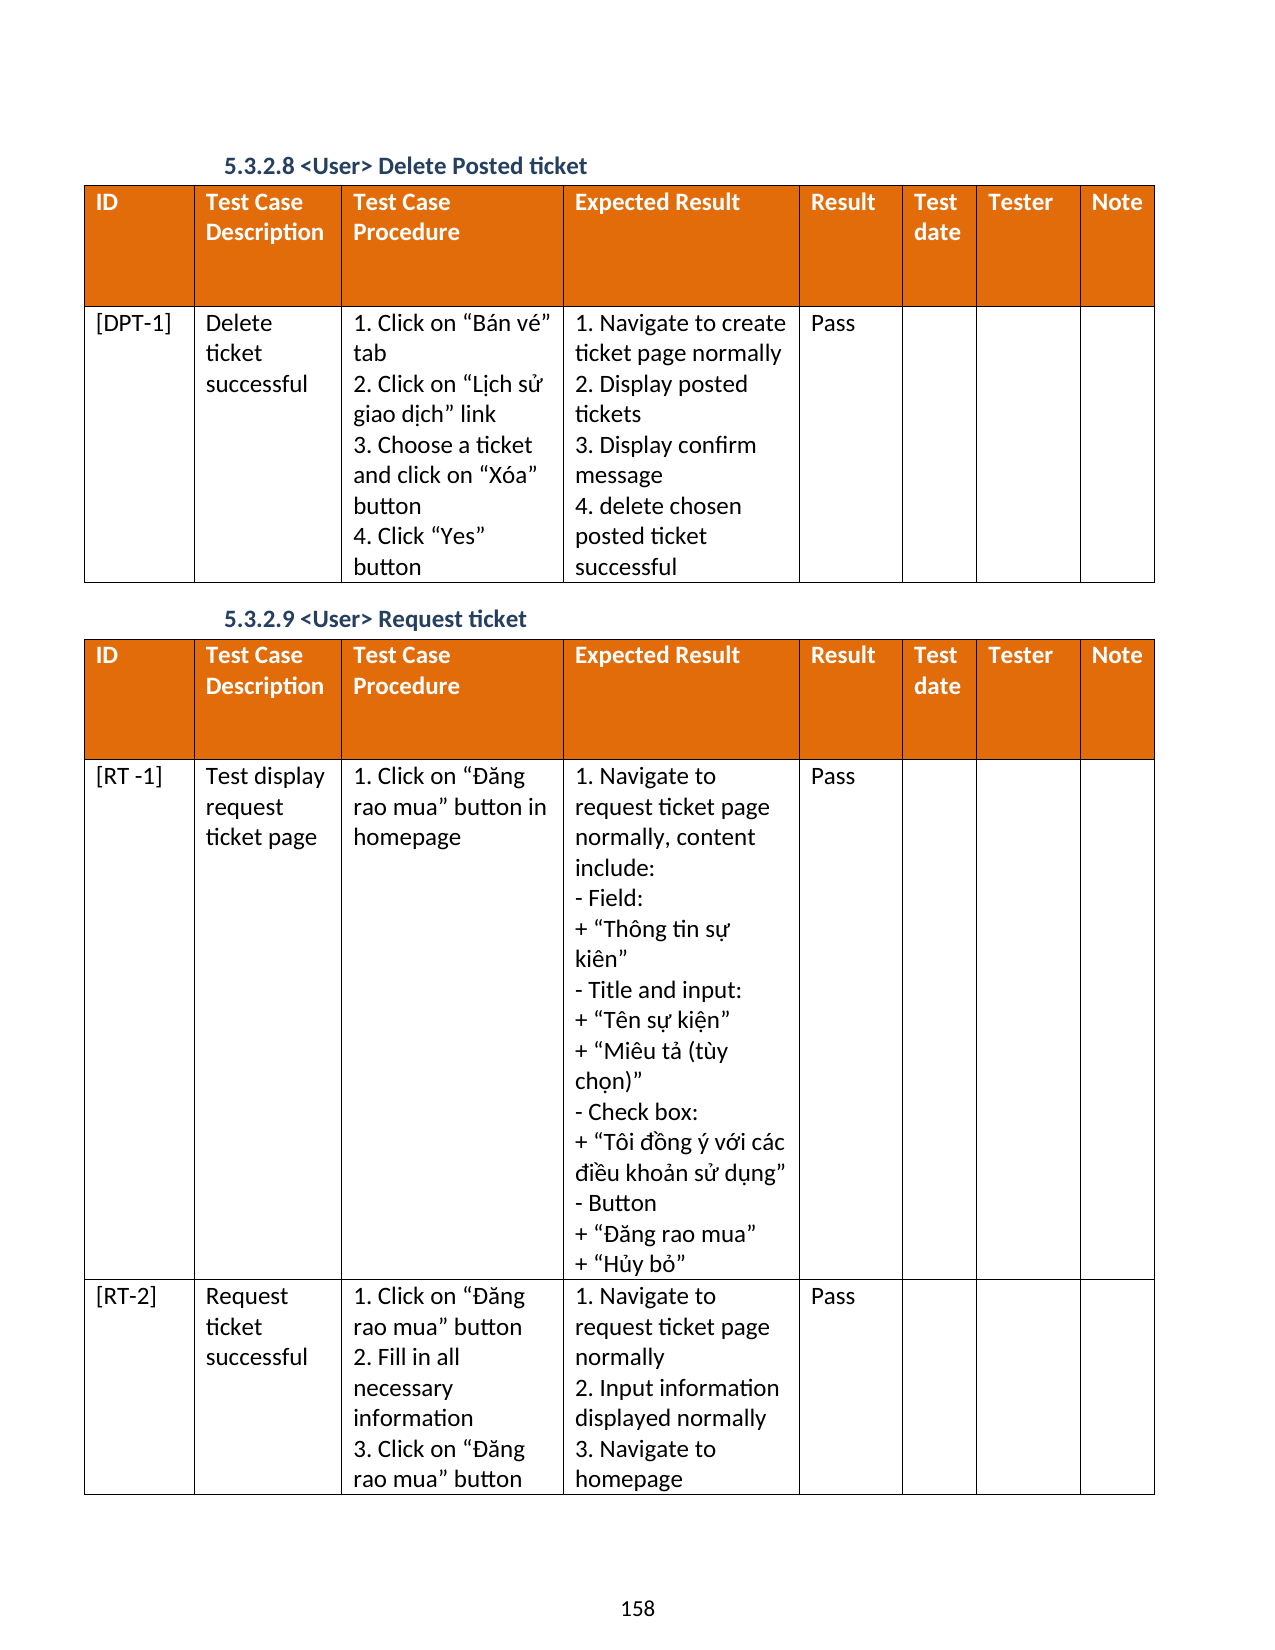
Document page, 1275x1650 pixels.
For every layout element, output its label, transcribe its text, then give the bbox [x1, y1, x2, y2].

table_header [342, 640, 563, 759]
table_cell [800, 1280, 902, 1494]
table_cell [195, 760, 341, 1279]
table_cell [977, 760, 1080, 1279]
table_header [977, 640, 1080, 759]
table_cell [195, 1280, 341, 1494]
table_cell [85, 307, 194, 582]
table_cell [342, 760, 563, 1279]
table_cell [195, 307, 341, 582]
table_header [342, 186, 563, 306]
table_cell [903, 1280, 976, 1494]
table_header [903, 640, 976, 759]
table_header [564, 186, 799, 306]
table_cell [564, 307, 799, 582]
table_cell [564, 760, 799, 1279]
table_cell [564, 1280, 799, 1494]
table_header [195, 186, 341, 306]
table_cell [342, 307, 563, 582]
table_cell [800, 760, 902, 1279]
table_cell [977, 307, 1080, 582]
subtitle <User> Request ticket [224, 603, 1125, 634]
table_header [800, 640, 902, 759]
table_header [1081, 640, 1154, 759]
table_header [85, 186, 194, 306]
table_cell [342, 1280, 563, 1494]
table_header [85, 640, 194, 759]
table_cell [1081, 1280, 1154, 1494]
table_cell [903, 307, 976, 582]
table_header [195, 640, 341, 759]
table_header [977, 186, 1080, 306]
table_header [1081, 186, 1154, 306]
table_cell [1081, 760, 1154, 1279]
subtitle <User> Delete Posted ticket [224, 150, 1125, 181]
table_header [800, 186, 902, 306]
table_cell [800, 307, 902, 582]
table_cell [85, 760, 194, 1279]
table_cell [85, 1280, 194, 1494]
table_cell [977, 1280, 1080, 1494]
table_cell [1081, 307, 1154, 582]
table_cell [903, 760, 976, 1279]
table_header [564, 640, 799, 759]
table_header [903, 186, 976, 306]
